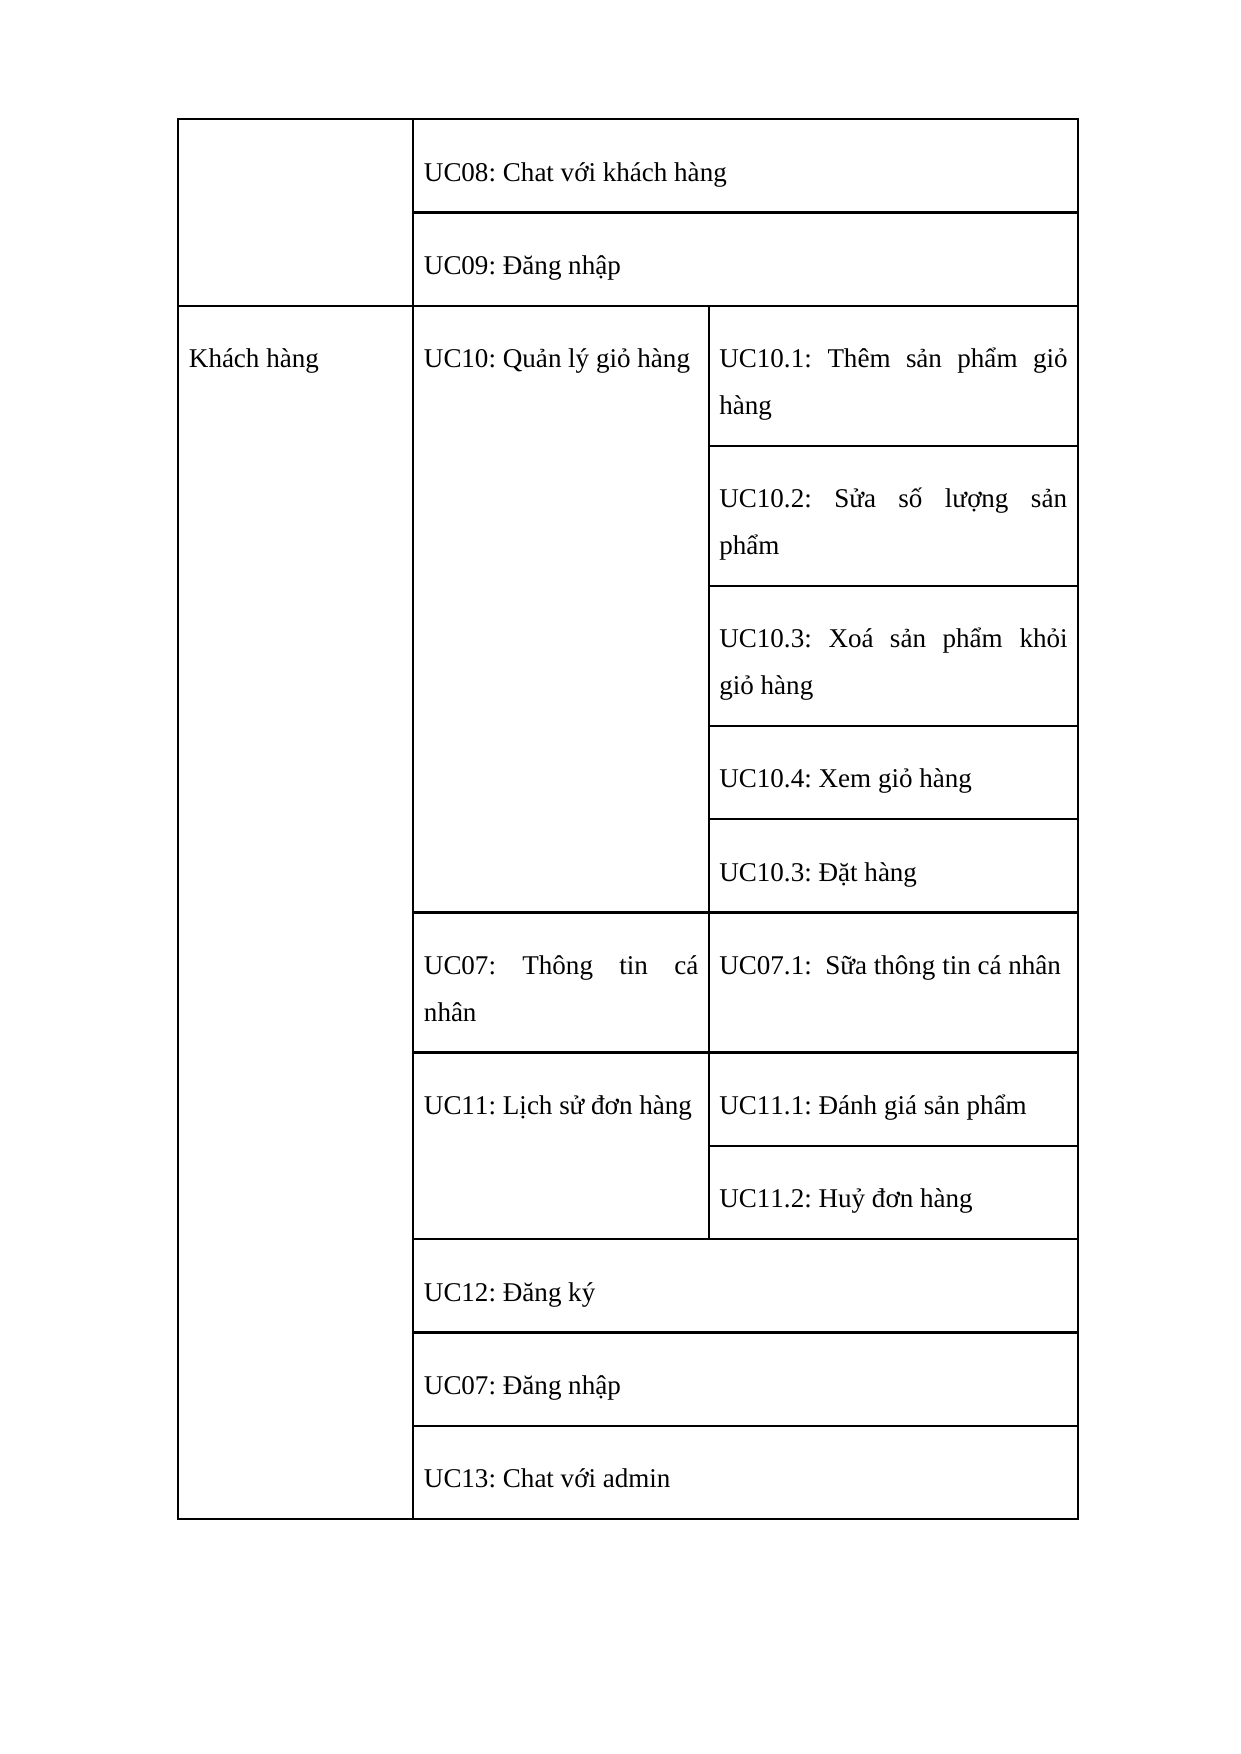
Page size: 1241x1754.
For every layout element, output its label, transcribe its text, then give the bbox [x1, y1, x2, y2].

table_cell UC09: Đăng nhập [414, 214, 1077, 305]
table_cell UC07: Thông tin cá nhân [414, 914, 708, 1051]
table_cell UC10: Quản lý giỏ hàng [414, 307, 708, 911]
table_cell UC10.1: Thêm sản phẩm giỏ hàng [710, 307, 1077, 445]
table_cell Khách hàng [179, 307, 412, 1518]
table_cell UC10.4: Xem giỏ hàng [710, 727, 1077, 818]
table_cell UC10.3: Đặt hàng [710, 820, 1077, 911]
table_cell UC10.2: Sửa số lượng sản phẩm [710, 447, 1077, 585]
table_cell UC11.1: Đánh giá sản phẩm [710, 1054, 1077, 1145]
table_cell UC10.3: Xoá sản phẩm khỏi giỏ hàng [710, 587, 1077, 725]
table_cell UC13: Chat với admin [414, 1427, 1077, 1518]
table_cell UC11: Lịch sử đơn hàng [414, 1054, 708, 1238]
table_cell UC07: Đăng nhập [414, 1334, 1077, 1425]
table_cell UC07.1: Sữa thông tin cá nhân [710, 914, 1077, 1051]
table_cell UC11.2: Huỷ đơn hàng [710, 1147, 1077, 1238]
table_cell UC08: Chat với khách hàng [414, 120, 1077, 211]
table_cell UC12: Đăng ký [414, 1240, 1077, 1331]
